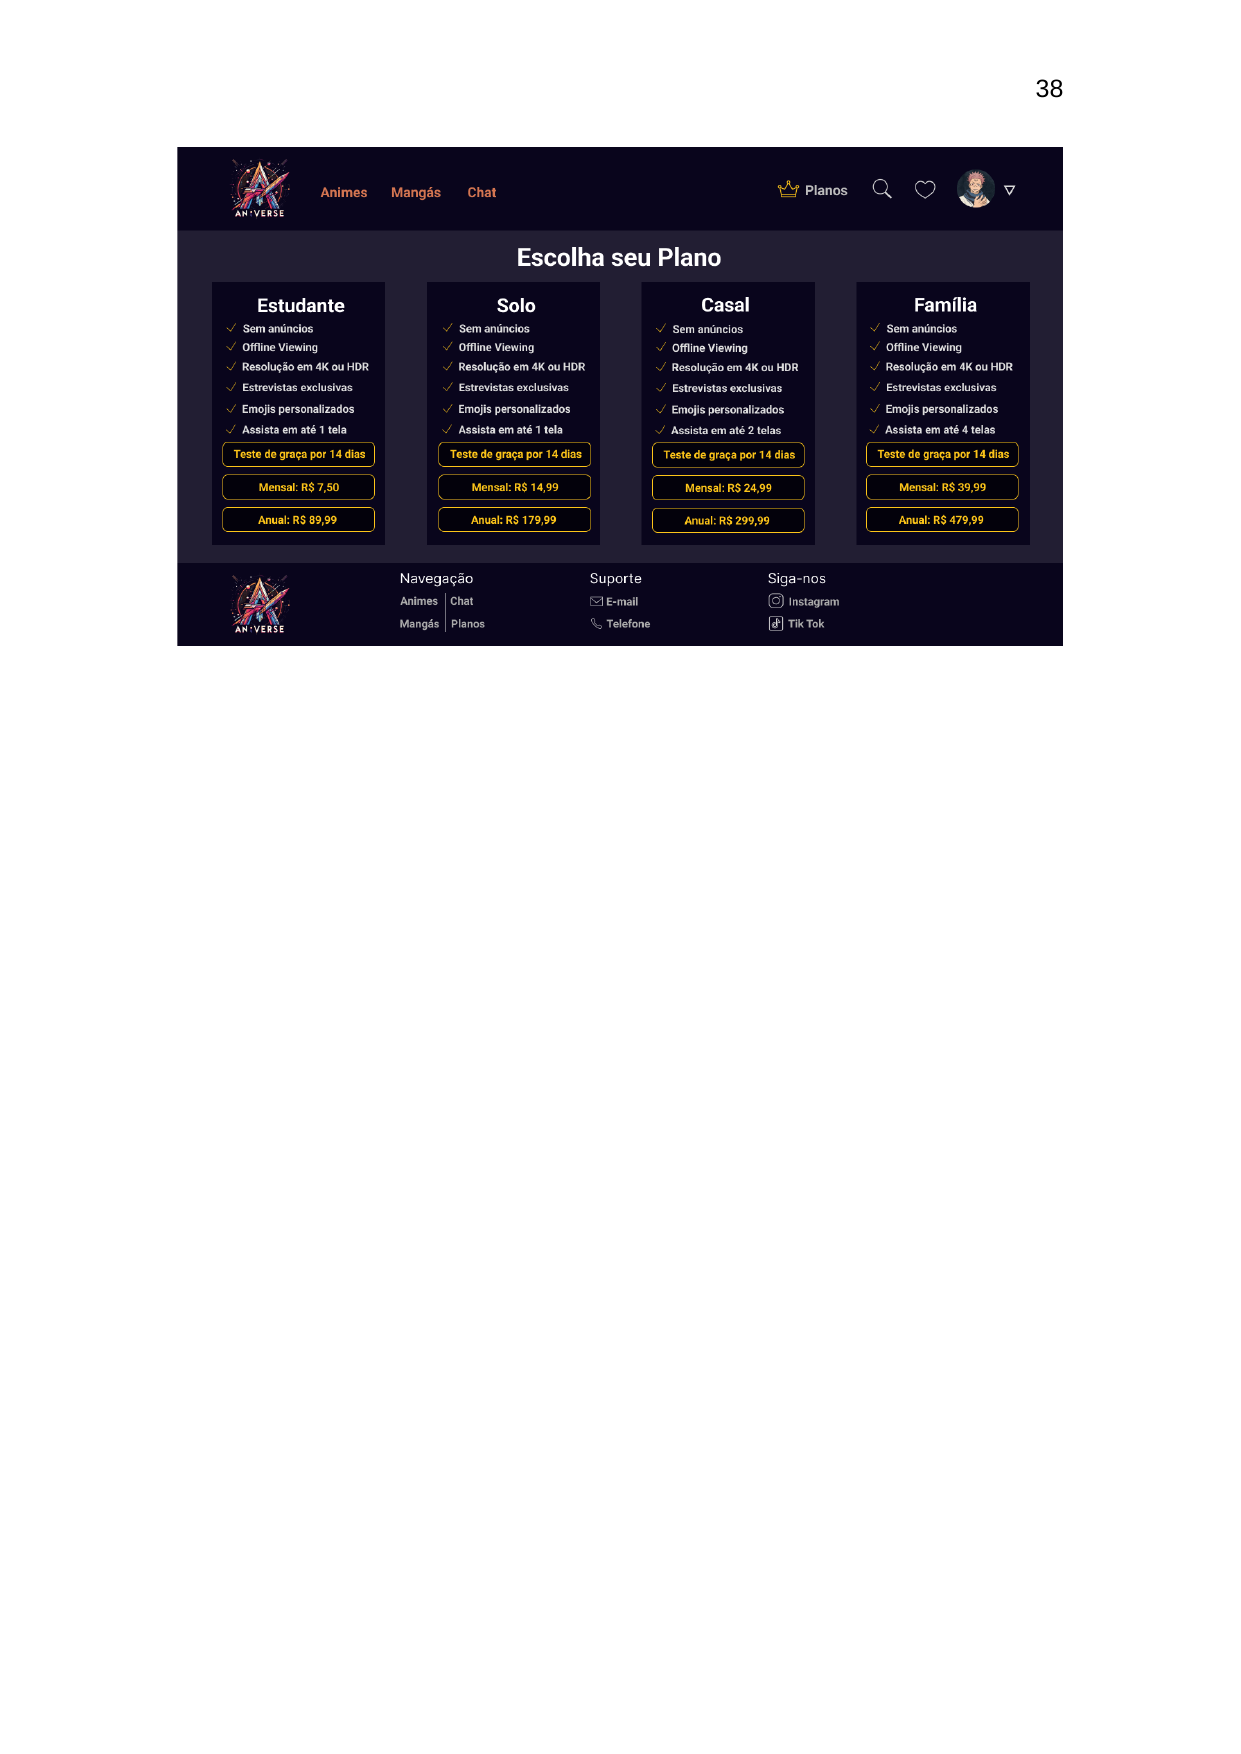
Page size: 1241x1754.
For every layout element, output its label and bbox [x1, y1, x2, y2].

picture [177, 147, 1063, 646]
